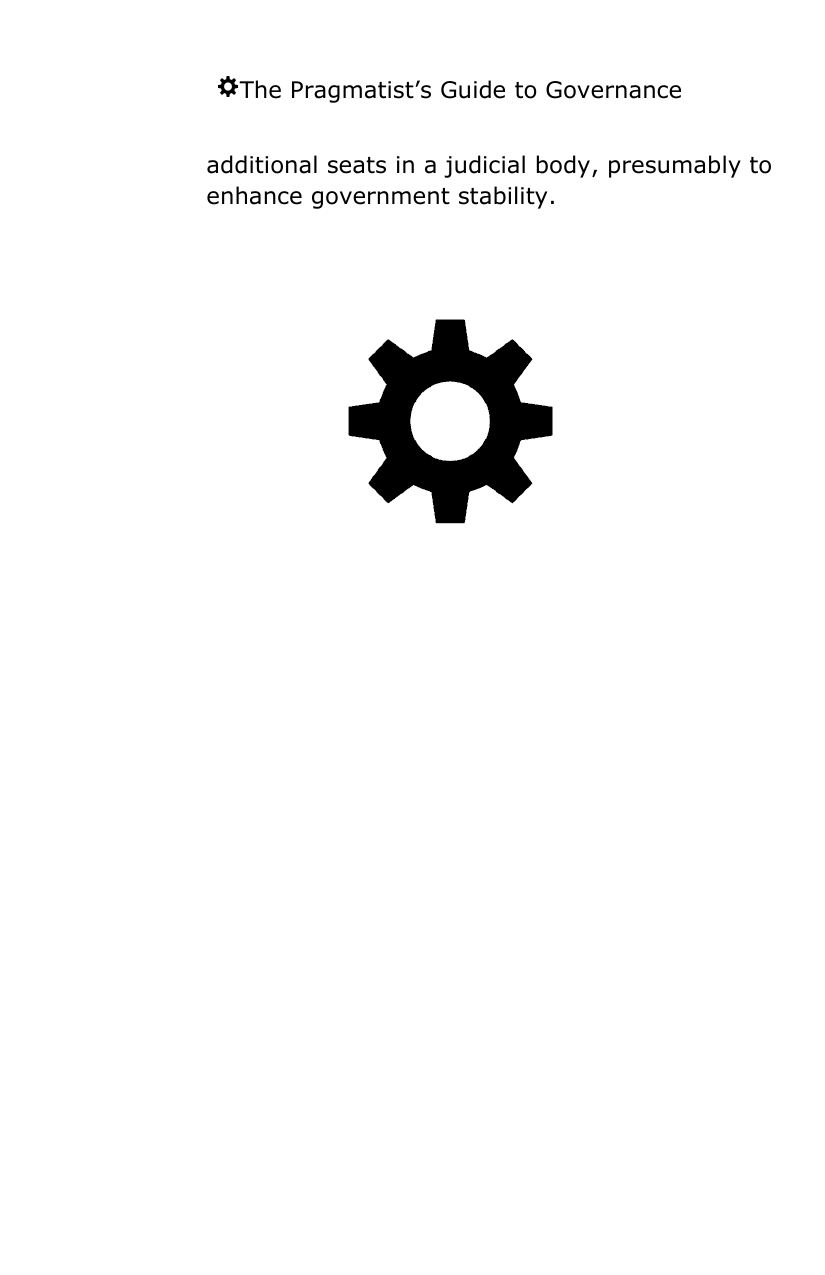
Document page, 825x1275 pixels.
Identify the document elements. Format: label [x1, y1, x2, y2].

picture [338, 310, 562, 533]
picture [217, 75, 239, 98]
list [178, 150, 787, 210]
